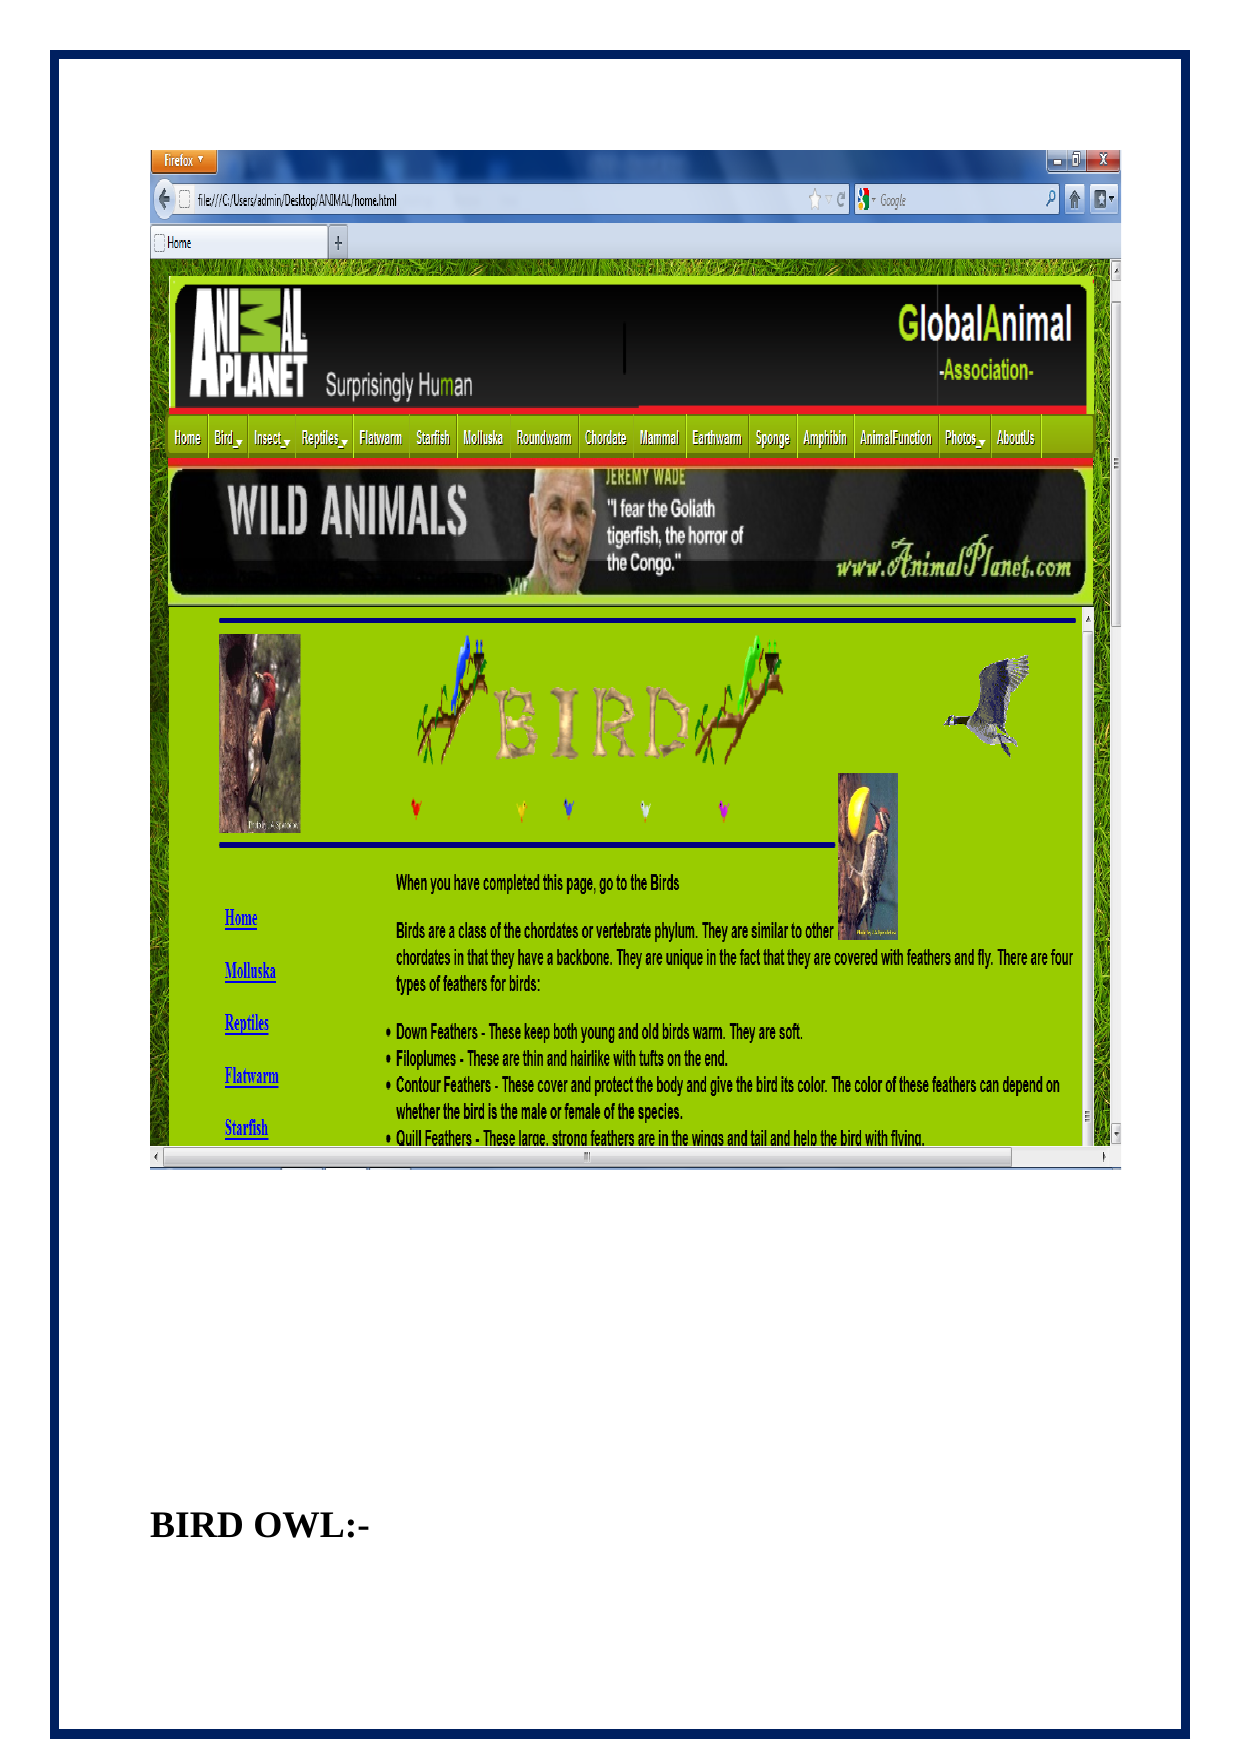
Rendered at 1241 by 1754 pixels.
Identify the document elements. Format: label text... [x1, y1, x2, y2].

text BIRD OWL:- [150, 1503, 1090, 1546]
picture [150, 150, 1122, 1170]
